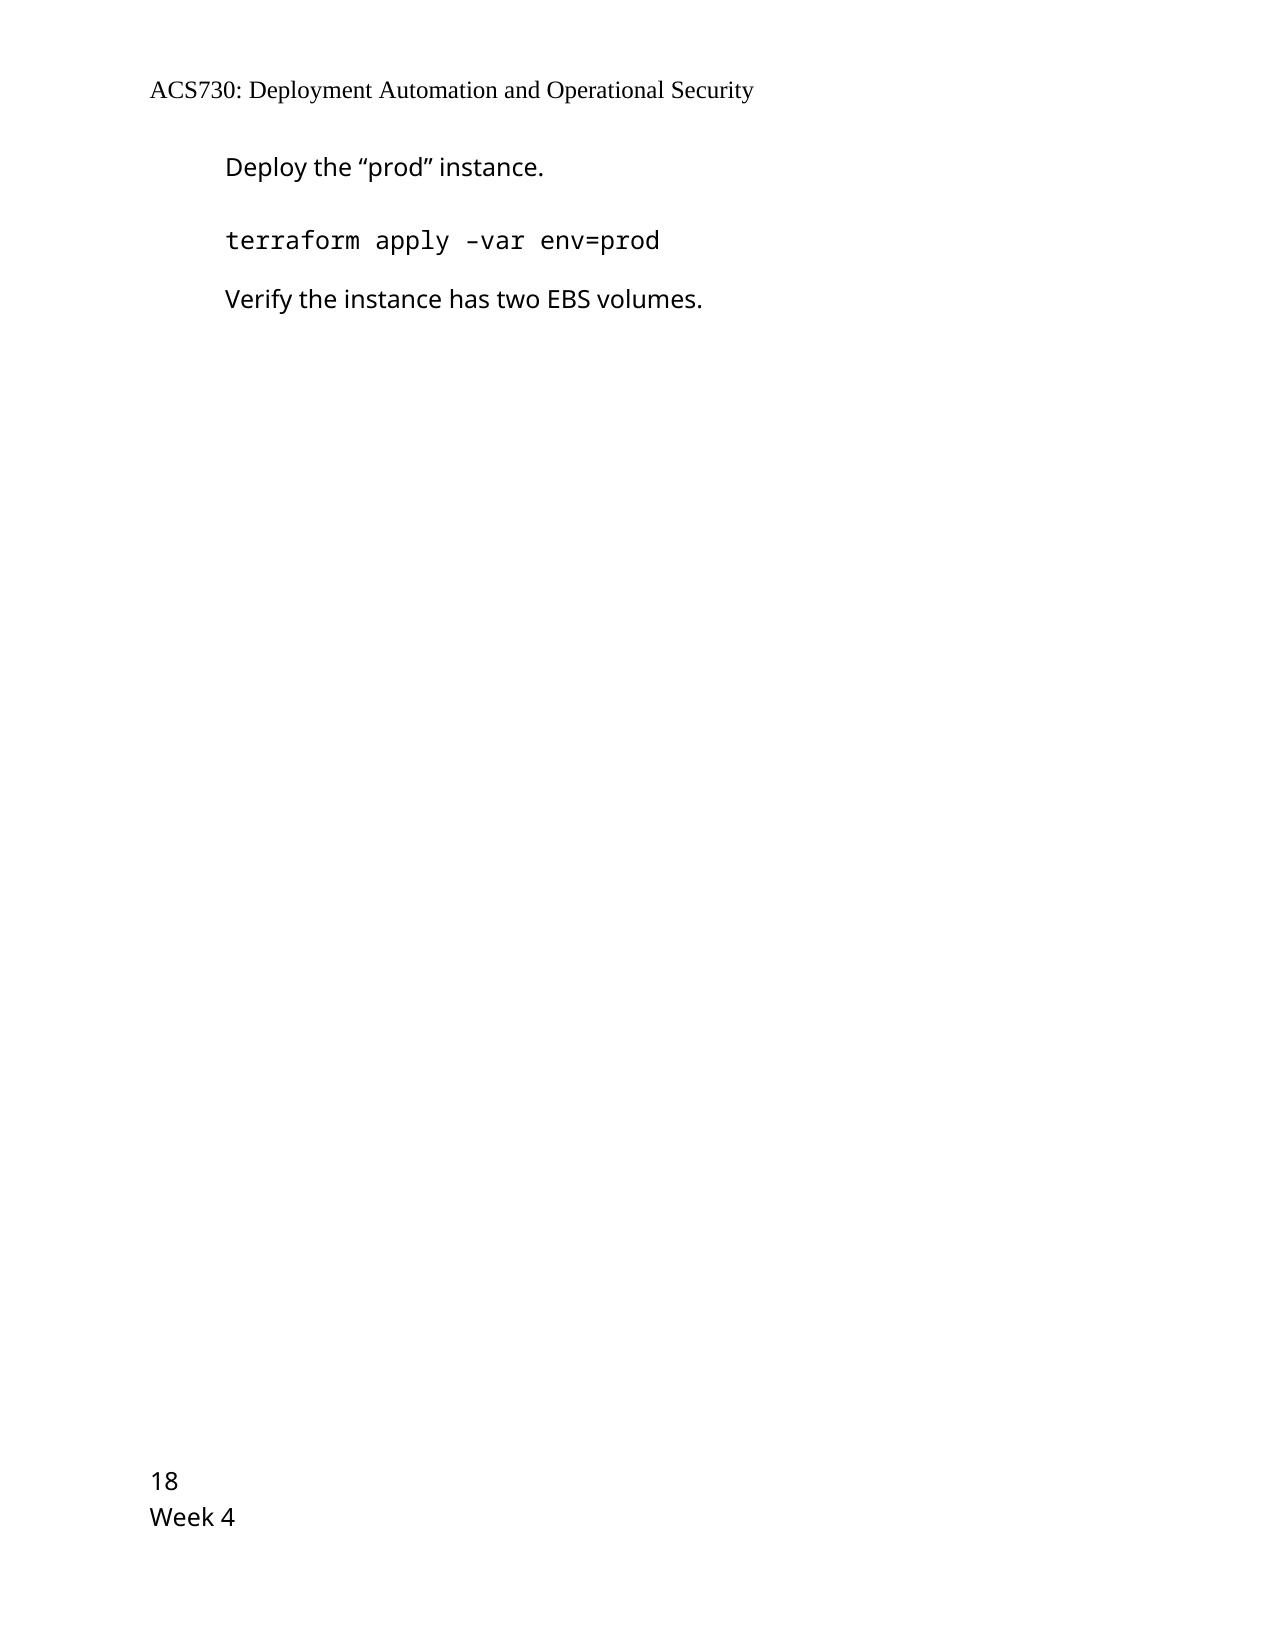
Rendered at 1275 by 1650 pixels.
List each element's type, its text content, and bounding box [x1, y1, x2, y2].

text terraform apply –var env=prod [150, 223, 1125, 257]
text Deploy the “prod” instance. [150, 150, 1125, 184]
text Verify the instance has two EBS volumes. [150, 282, 1125, 316]
